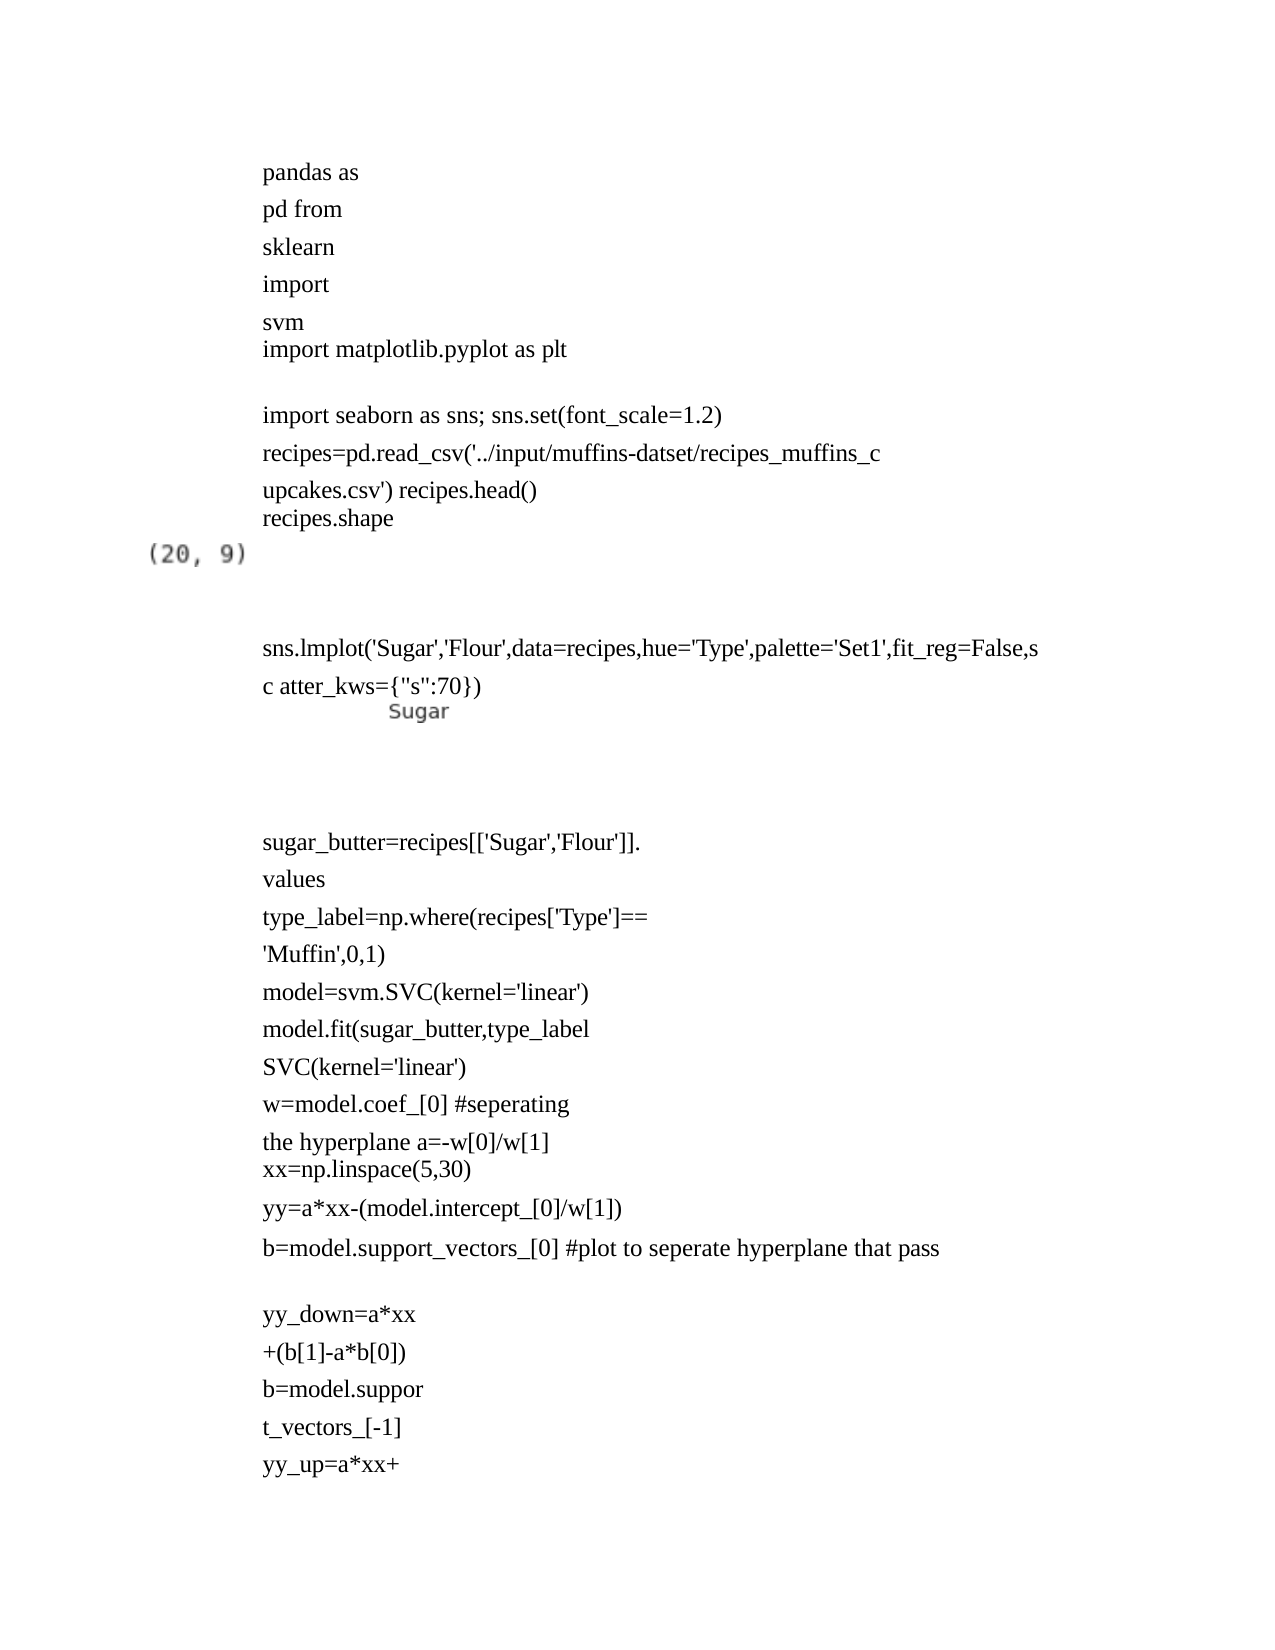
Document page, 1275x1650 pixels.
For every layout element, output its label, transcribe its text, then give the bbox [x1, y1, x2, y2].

text xx=np.linspace(5,30) [262, 1157, 1125, 1182]
text import matplotlib.pyplot as plt [262, 337, 1125, 362]
text recipes.shape [262, 506, 1125, 531]
text yy=a*xx-(model.intercept_[0]/w[1]) [262, 1197, 1125, 1222]
text sugar_butter=recipes[['Sugar','Flour']].values type_label=np.where(recipes['Type']=='Muffin',0,1) model=svm.SVC(kernel='linear') model.fit(sugar_butter,type_label SVC(kernel='linear') [262, 820, 648, 1082]
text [262, 150, 371, 337]
text sns.lmplot('Sugar','Flour',data=recipes,hue='Type',palette='Set1',fit_reg=False,sc atter_kws={"s":70}) [262, 627, 1044, 702]
text import seaborn as sns; sns.set(font_scale=1.2) recipes=pd.read_csv('../input/muffins-datset/recipes_muffins_cupcakes.csv') recipes.head() [262, 394, 887, 506]
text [262, 1292, 428, 1480]
text b=model.support_vectors_[0] #plot to seperate hyperplane that pass [262, 1236, 1125, 1261]
text w=model.coef_[0] #seperating the hyperplane a=-w[0]/w[1] [262, 1082, 584, 1157]
